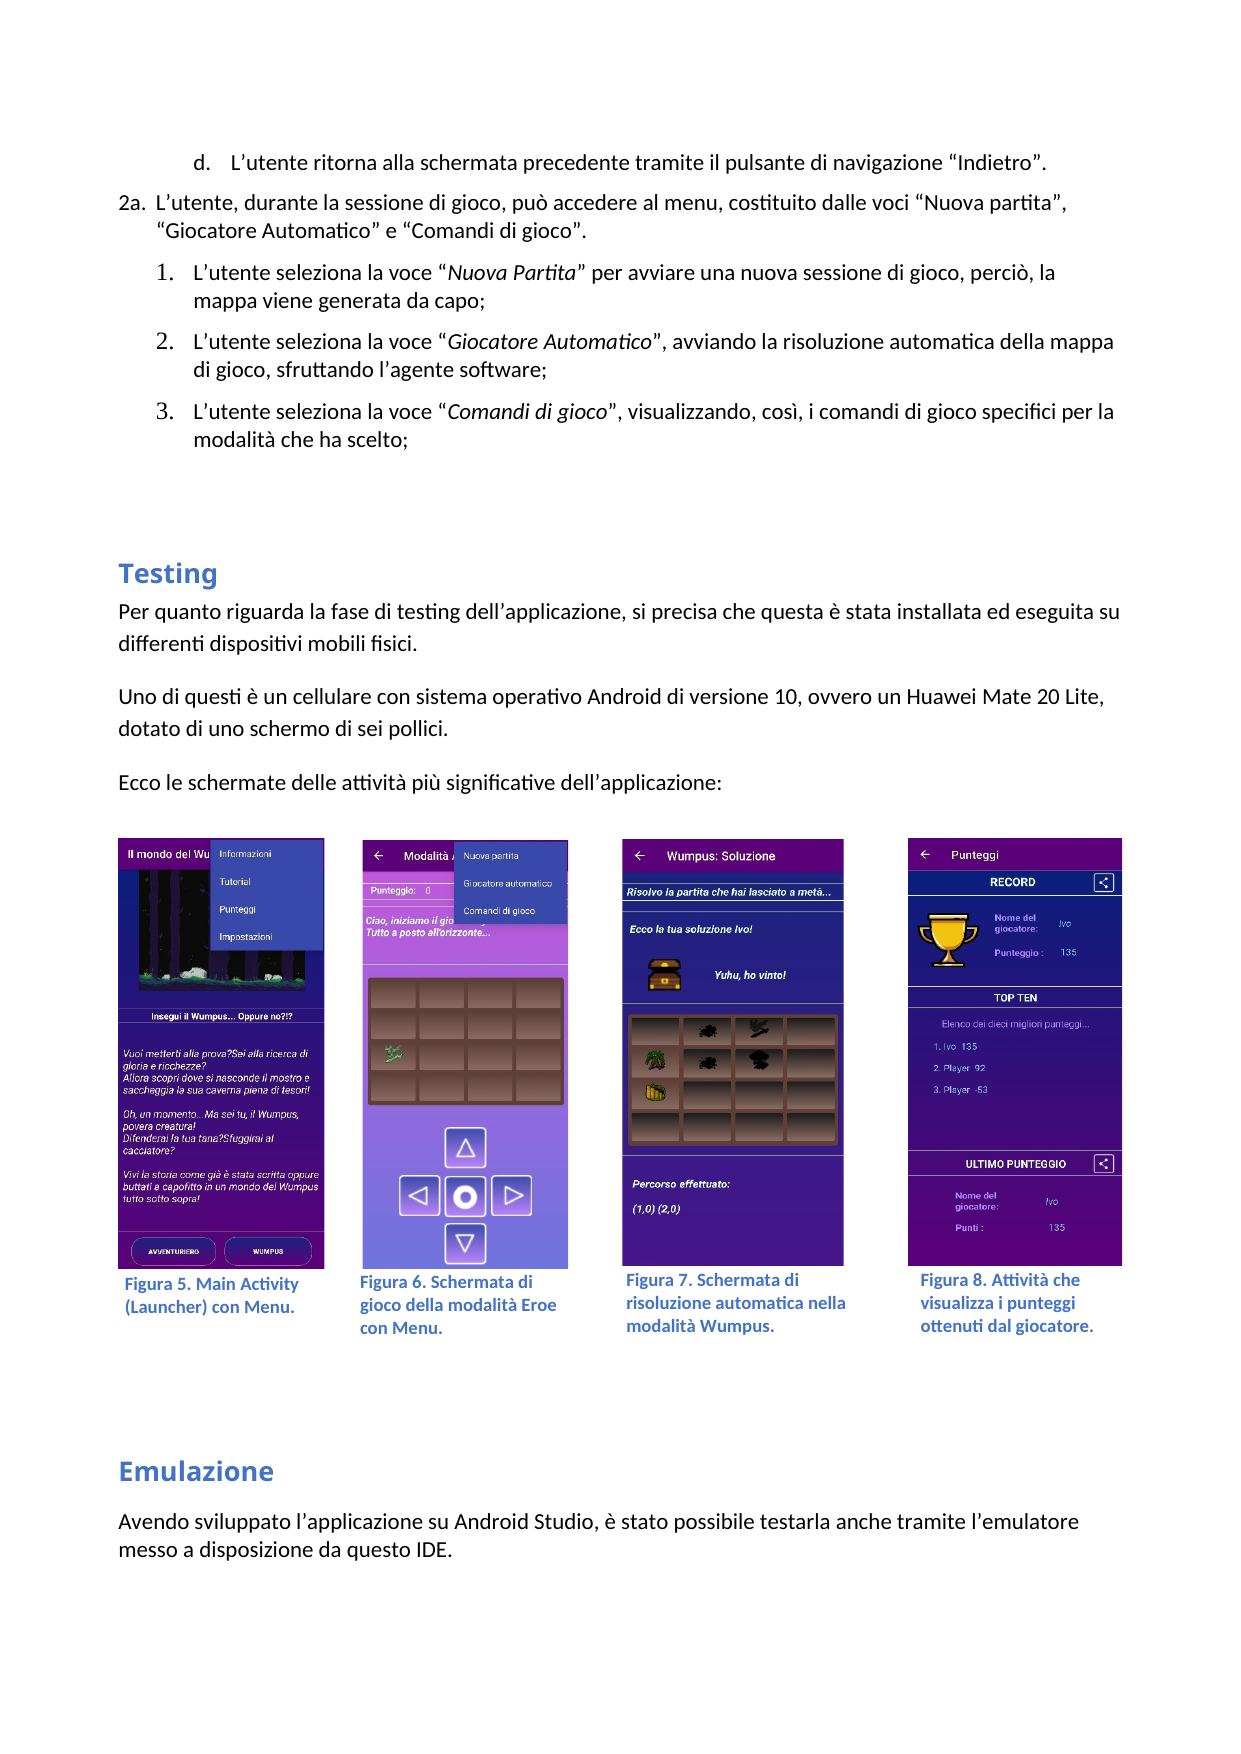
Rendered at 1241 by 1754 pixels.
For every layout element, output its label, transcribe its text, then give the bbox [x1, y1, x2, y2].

list L’utente, durante la sessione di gioco, può accedere al menu, costituito dalle voci “Nuova partita”, “Giocatore Automatico” e “Comandi di gioco”. [118, 188, 1122, 244]
picture [908, 838, 1123, 1266]
text Avendo sviluppato l’applicazione su Android Studio, è stato possibile testarla anche tramite l’emulatore messo a disposizione da questo IDE. [118, 1507, 1122, 1563]
list L’utente seleziona la voce “Nuova Partita” per avviare una nuova sessione di gioco, perciò, la mappa viene generata da capo; [156, 257, 1122, 314]
text Ecco le schermate delle attività più significative dell’applicazione: [118, 768, 1122, 796]
text Per quanto riguarda la fase di testing dell’applicazione, si precisa che questa è stata installata ed eseguita su differenti dispositivi mobili fisici. [118, 597, 1122, 657]
subtitle Emulazione [118, 1452, 1122, 1489]
list L’utente seleziona la voce “Comandi di gioco”, visualizzando, così, i comandi di gioco specifici per la modalità che ha scelto; [156, 396, 1122, 453]
text Uno di questi è un cellulare con sistema operativo Android di versione 10, ovvero un Huawei Mate 20 Lite, dotato di uno schermo di sei pollici. [118, 682, 1122, 743]
list L’utente ritorna alla schermata precedente tramite il pulsante di navigazione “Indietro”. [193, 148, 1122, 176]
subtitle Testing [118, 555, 1122, 592]
picture [622, 839, 844, 1266]
list L’utente seleziona la voce “Giocatore Automatico”, avviando la risoluzione automatica della mappa di gioco, sfruttando l’agente software; [156, 326, 1122, 383]
picture [118, 838, 325, 1269]
picture [362, 840, 569, 1269]
